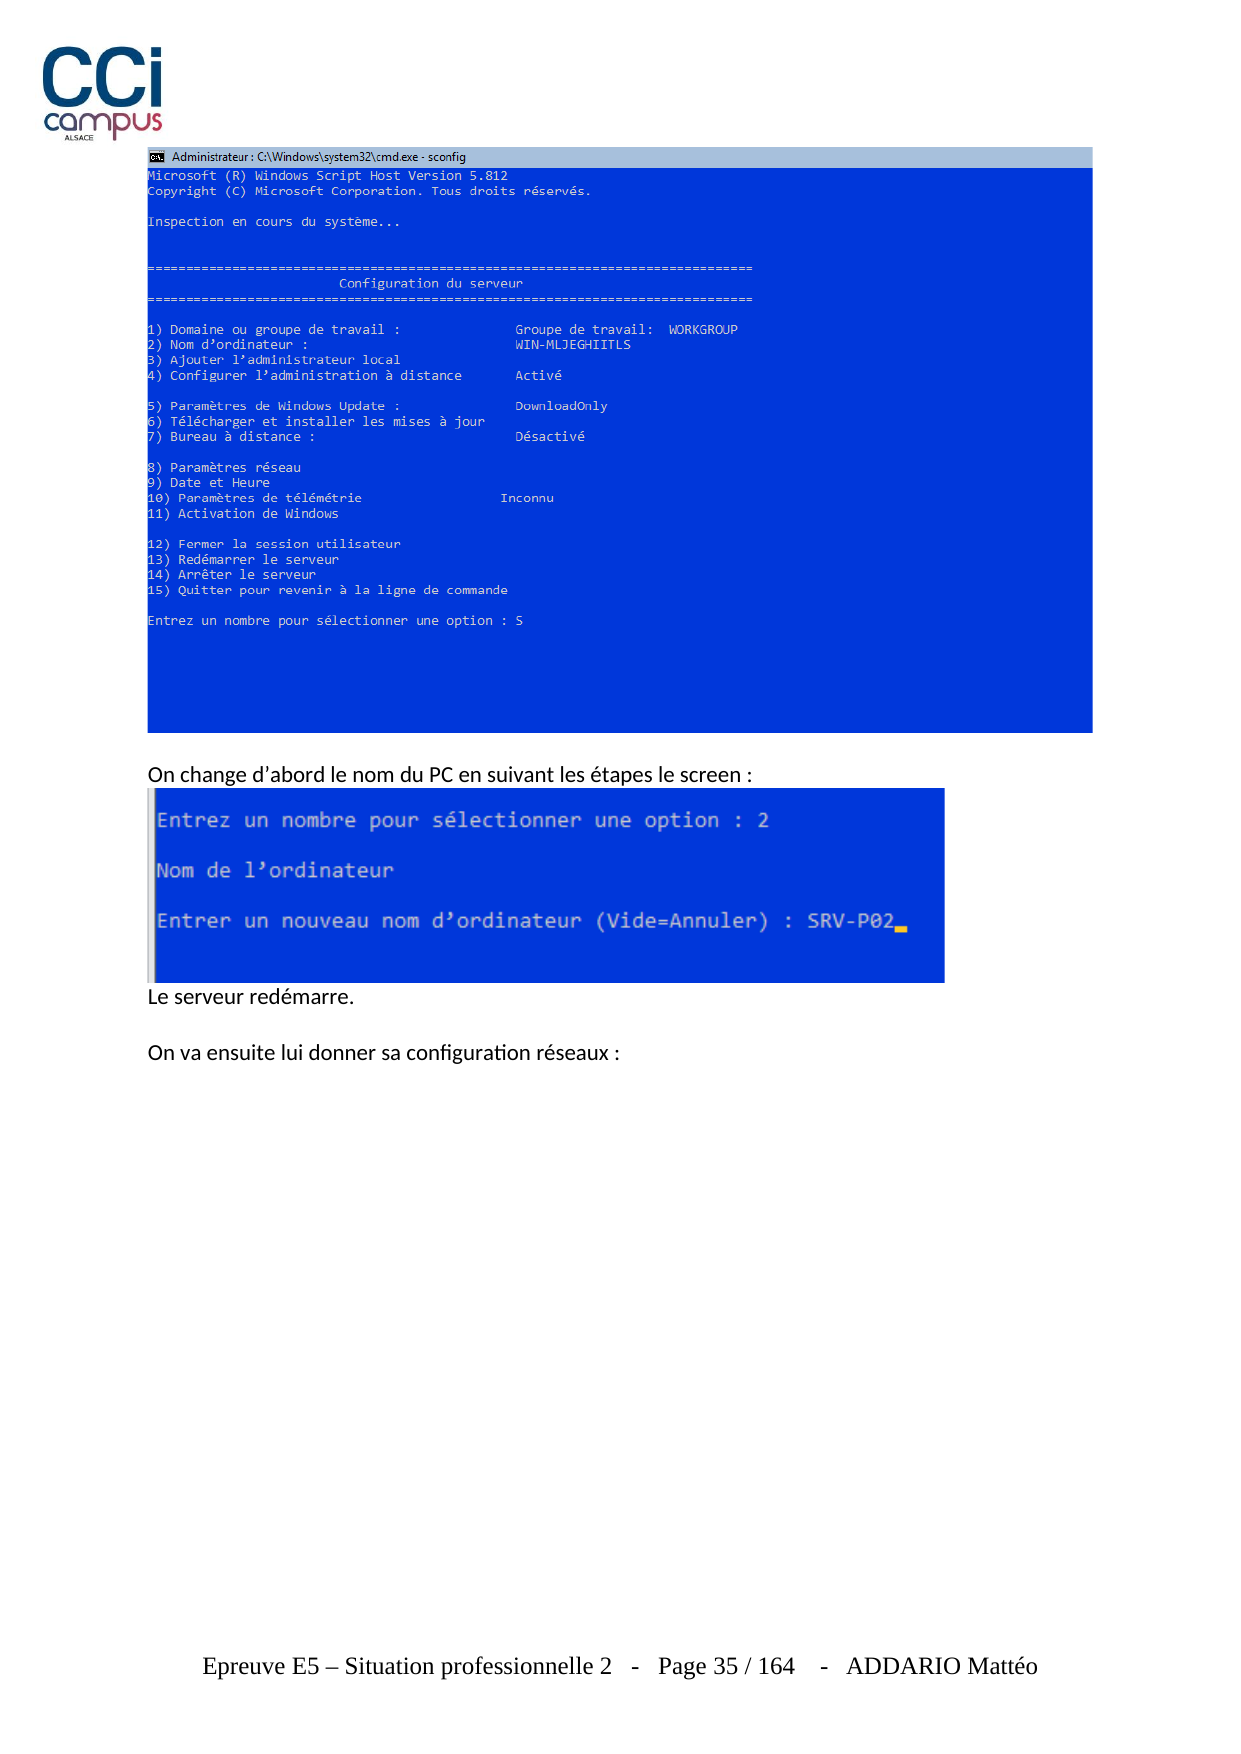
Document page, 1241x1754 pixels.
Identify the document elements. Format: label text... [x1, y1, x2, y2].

text Le serveur redémarre. [148, 982, 1093, 1010]
picture [35, 26, 1093, 733]
text On va ensuite lui donner sa configuration réseaux : [148, 1038, 1093, 1066]
picture [147, 788, 945, 983]
text On change d’abord le nom du PC en suivant les étapes le screen : [148, 761, 1093, 789]
